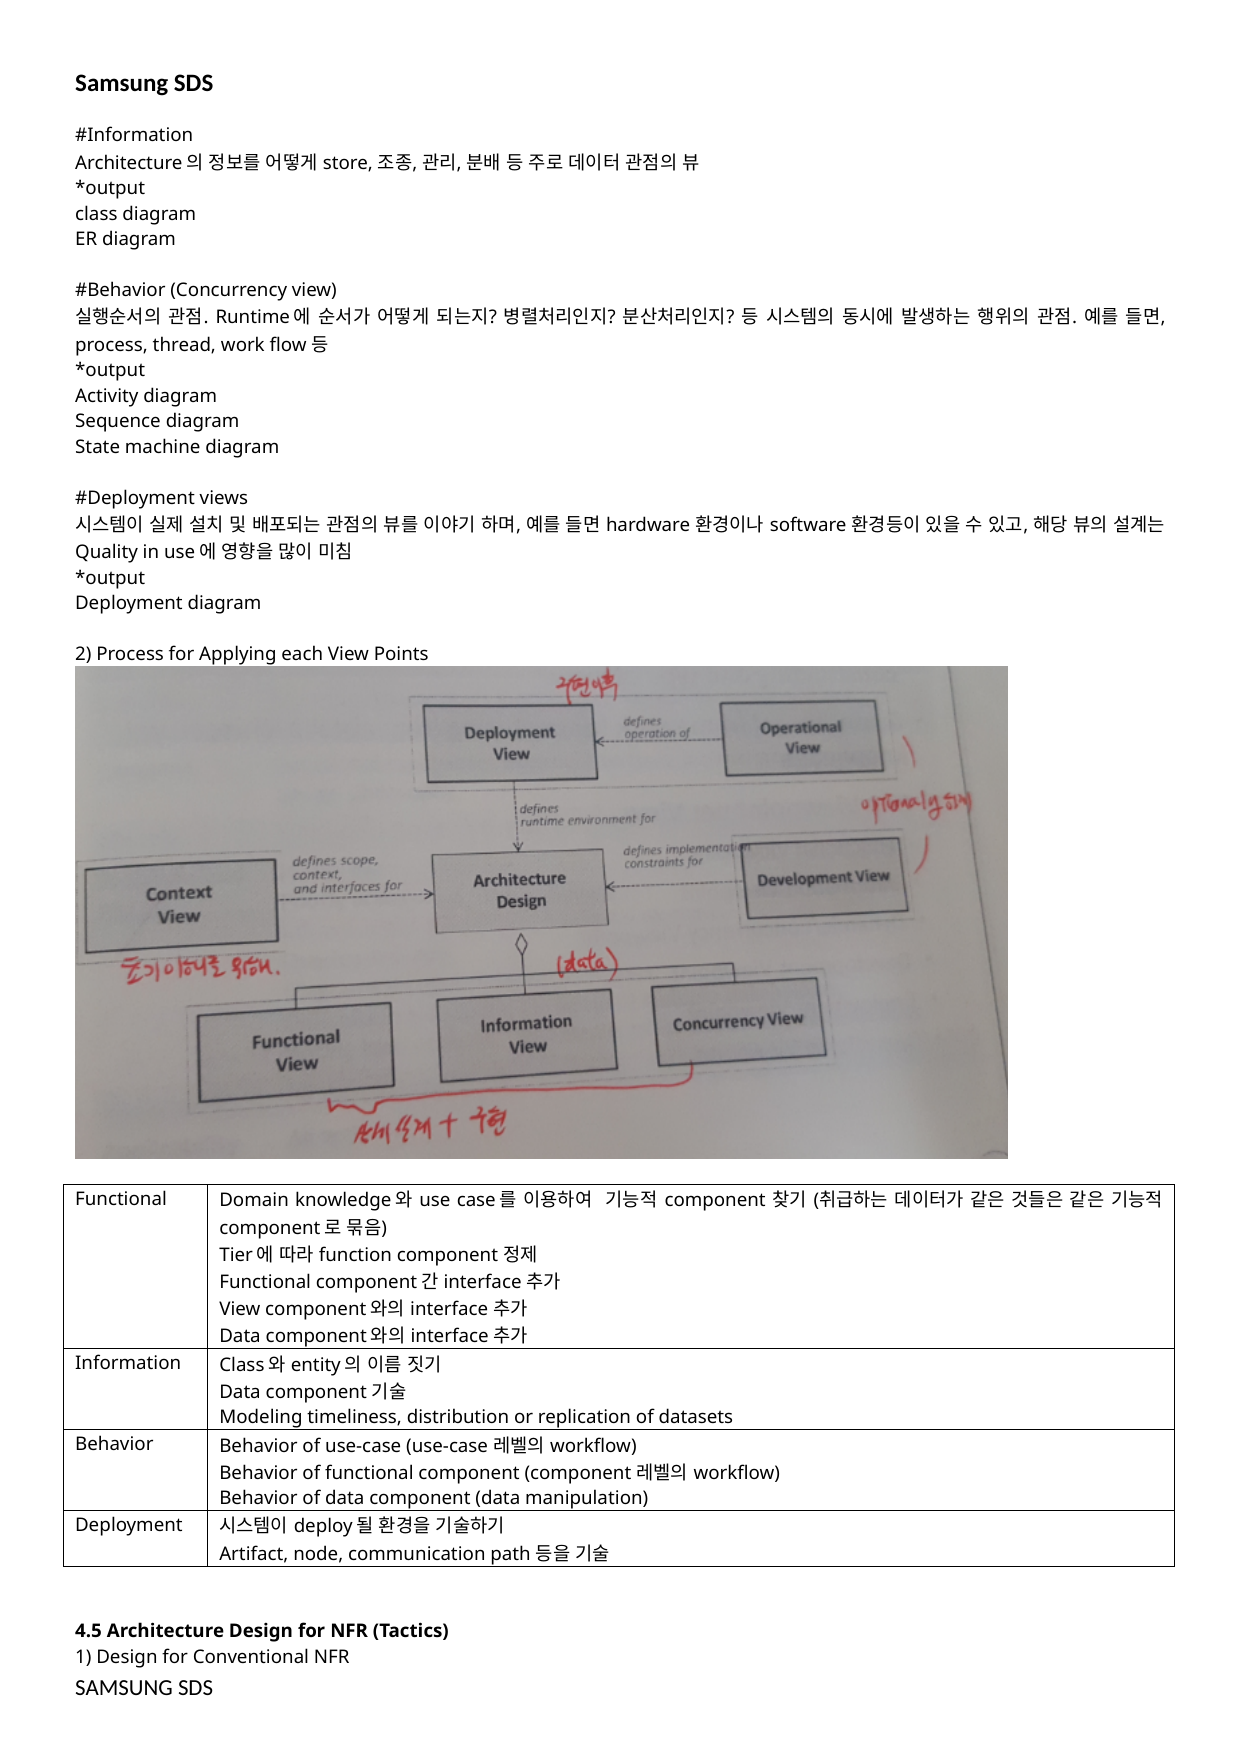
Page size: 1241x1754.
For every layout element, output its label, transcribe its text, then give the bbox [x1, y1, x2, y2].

text State machine diagram [75, 433, 1165, 458]
table_cell 시스템이 deploy될 환경을 기술하기 Artifact, node, communication path 등을 기술 [208, 1511, 1174, 1566]
text *output [75, 564, 1165, 589]
text 2) Process for Applying each View Points [75, 641, 1165, 666]
table_cell Class와 entity의 이름 짓기 Data component 기술 Modeling timeliness, distribution or replication of datasets [208, 1349, 1174, 1429]
text Architecture의 정보를 어떻게 store, 조종, 관리, 분배 등 주로 데이터 관점의 뷰 [75, 147, 1165, 174]
text *output [75, 356, 1165, 382]
text #Information [75, 122, 1165, 147]
text Activity diagram [75, 382, 1165, 407]
table_cell Behavior of use-case (use-case 레벨의 workflow) Behavior of functional component (component 레벨의 workflow) Behavior of data component (data manipulation) [208, 1430, 1174, 1510]
text Deployment diagram [75, 589, 1165, 615]
text ER diagram [75, 226, 1165, 251]
text Sequence diagram [75, 407, 1165, 433]
text class diagram [75, 200, 1165, 226]
text #Behavior (Concurrency view) [75, 277, 1165, 302]
text 시스템이 실제 설치 및 배포되는 관점의 뷰를 이야기 하며, 예를 들면 hardware 환경이나 software 환경등이 있을 수 있고, 해당 뷰의 설계는 Quality in use에 영향을 많이 미침 [75, 509, 1165, 564]
table_cell Behavior [64, 1430, 207, 1510]
table_header Domain knowledge와 use case를 이용하여 기능적 component 찾기 (취급하는 데이터가 같은 것들은 같은 기능적 component로 묶음) Tier에 따라 function component 정제 Functional component간 interface 추가 View component와의 interface 추가 Data component와의 interface 추가 [208, 1185, 1174, 1348]
text 4.5 Architecture Design for NFR (Tactics) [75, 1618, 1165, 1643]
table_cell Information [64, 1349, 207, 1429]
text 1) Design for Conventional NFR [75, 1643, 1165, 1669]
picture [75, 666, 1008, 1159]
table_cell Deployment [64, 1511, 207, 1566]
table_header Functional [64, 1185, 207, 1348]
text 실행순서의 관점. Runtime에 순서가 어떻게 되는지? 병렬처리인지? 분산처리인지? 등 시스템의 동시에 발생하는 행위의 관점. 예를 들면, process, thread, work flow 등 [75, 302, 1165, 356]
text #Deployment views [75, 484, 1165, 509]
text *output [75, 174, 1165, 200]
